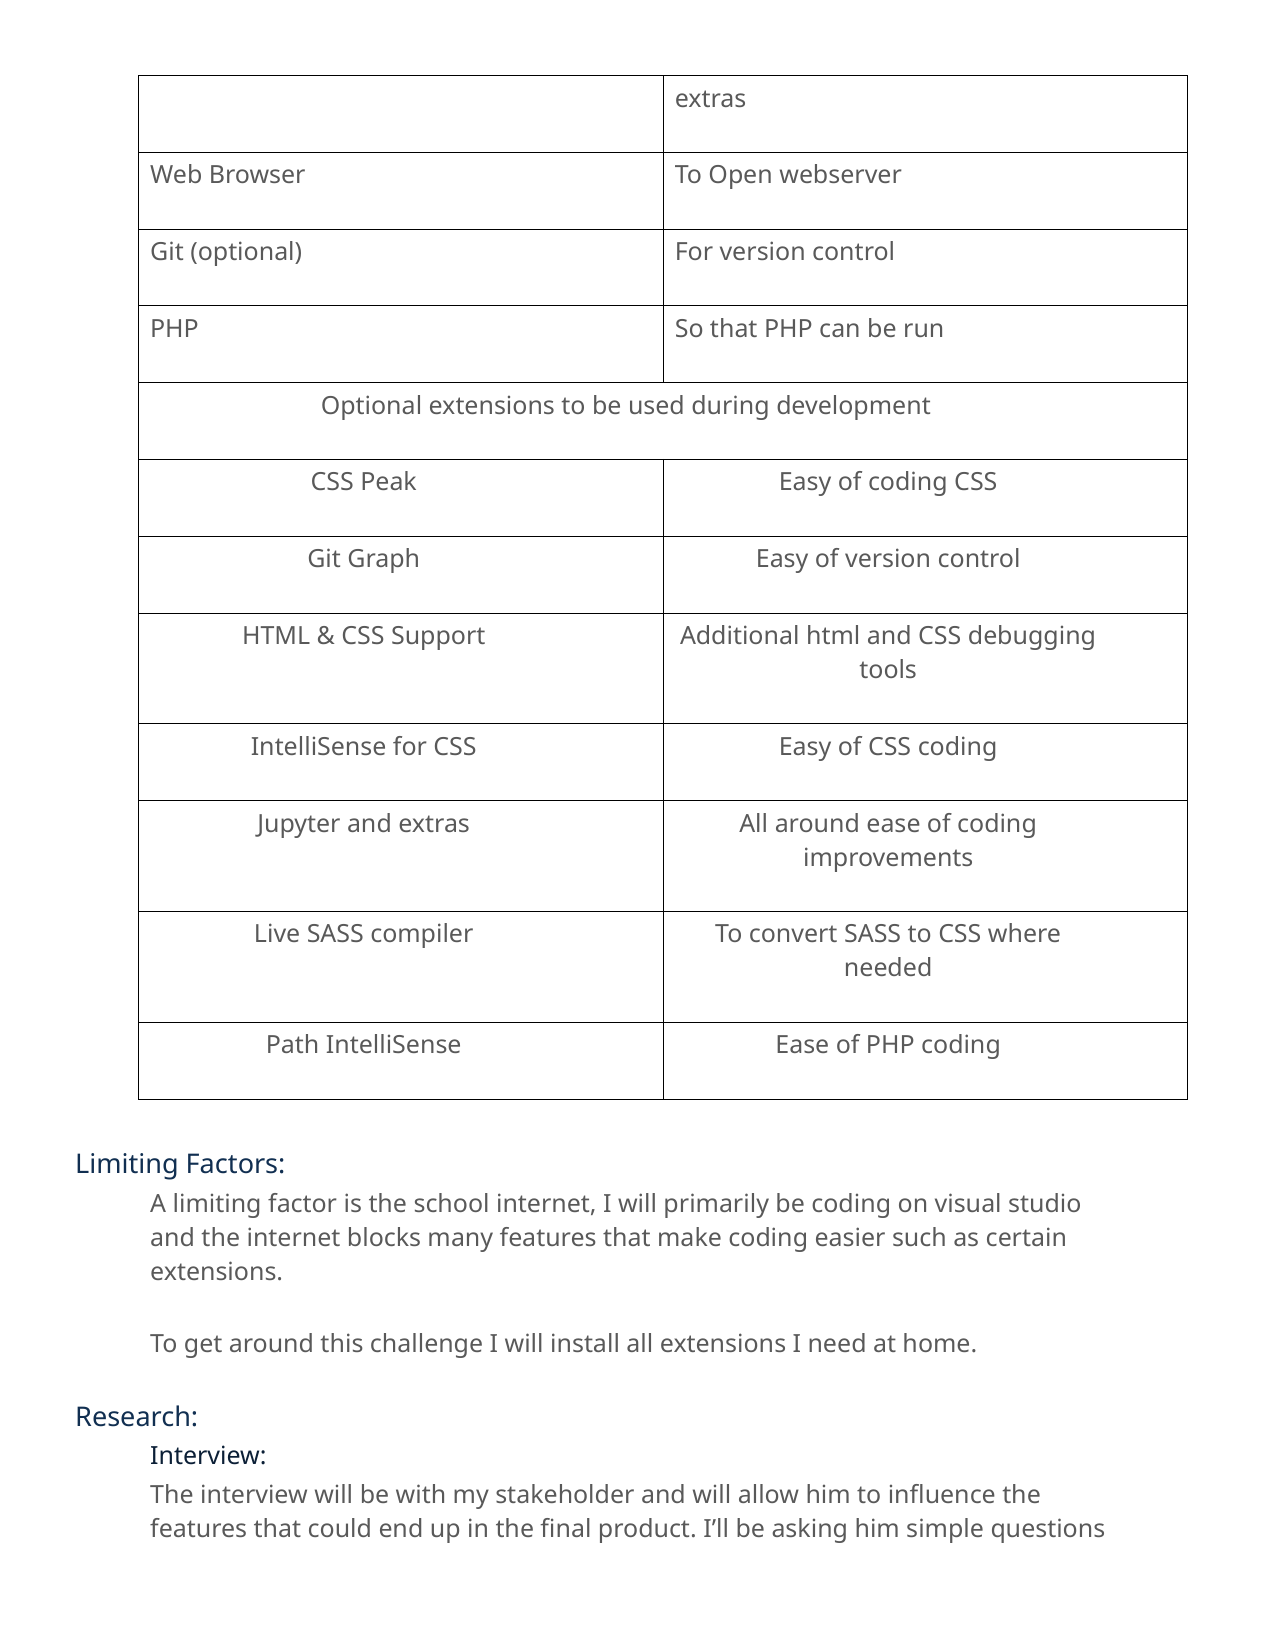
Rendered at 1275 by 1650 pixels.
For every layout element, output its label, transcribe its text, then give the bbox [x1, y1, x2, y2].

subtitle Limiting Factors: [75, 1145, 1125, 1182]
table_cell Live SASS compiler [139, 912, 663, 1022]
table_cell PHP [139, 306, 663, 382]
table_cell Jupyter and extras [139, 801, 663, 911]
table_cell Git (optional) [139, 230, 663, 305]
subtitle Research: [75, 1397, 1125, 1434]
table_cell Web Browser [139, 153, 663, 228]
table_cell To Open webserver [664, 153, 1187, 228]
table_cell Path IntelliSense [139, 1023, 663, 1098]
table_cell Easy of version control [664, 537, 1187, 612]
table_cell For version control [664, 230, 1187, 305]
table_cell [664, 76, 1187, 152]
table_cell Easy of CSS coding [664, 724, 1187, 800]
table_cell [139, 76, 663, 152]
table_cell Git Graph [139, 537, 663, 612]
table_cell To convert SASS to CSS where needed [664, 912, 1187, 1022]
table_cell So that PHP can be run [664, 306, 1187, 382]
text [150, 1476, 1125, 1544]
text A limiting factor is the school internet, I will primarily be coding on visual studio and the internet blocks many features that make coding easier such as certain extensions. [150, 1186, 1125, 1288]
table_cell IntelliSense for CSS [139, 724, 663, 800]
table_cell All around ease of coding improvements [664, 801, 1187, 911]
table_cell Additional html and CSS debugging tools [664, 614, 1187, 723]
table_cell Optional extensions to be used during development [139, 383, 1187, 459]
text To get around this challenge I will install all extensions I need at home. [75, 1325, 1125, 1359]
table_cell Easy of coding CSS [664, 460, 1187, 536]
table_cell HTML & CSS Support [139, 614, 663, 723]
table_cell Ease of PHP coding [664, 1023, 1187, 1098]
table_cell CSS Peak [139, 460, 663, 536]
subtitle Interview: [150, 1438, 1125, 1472]
